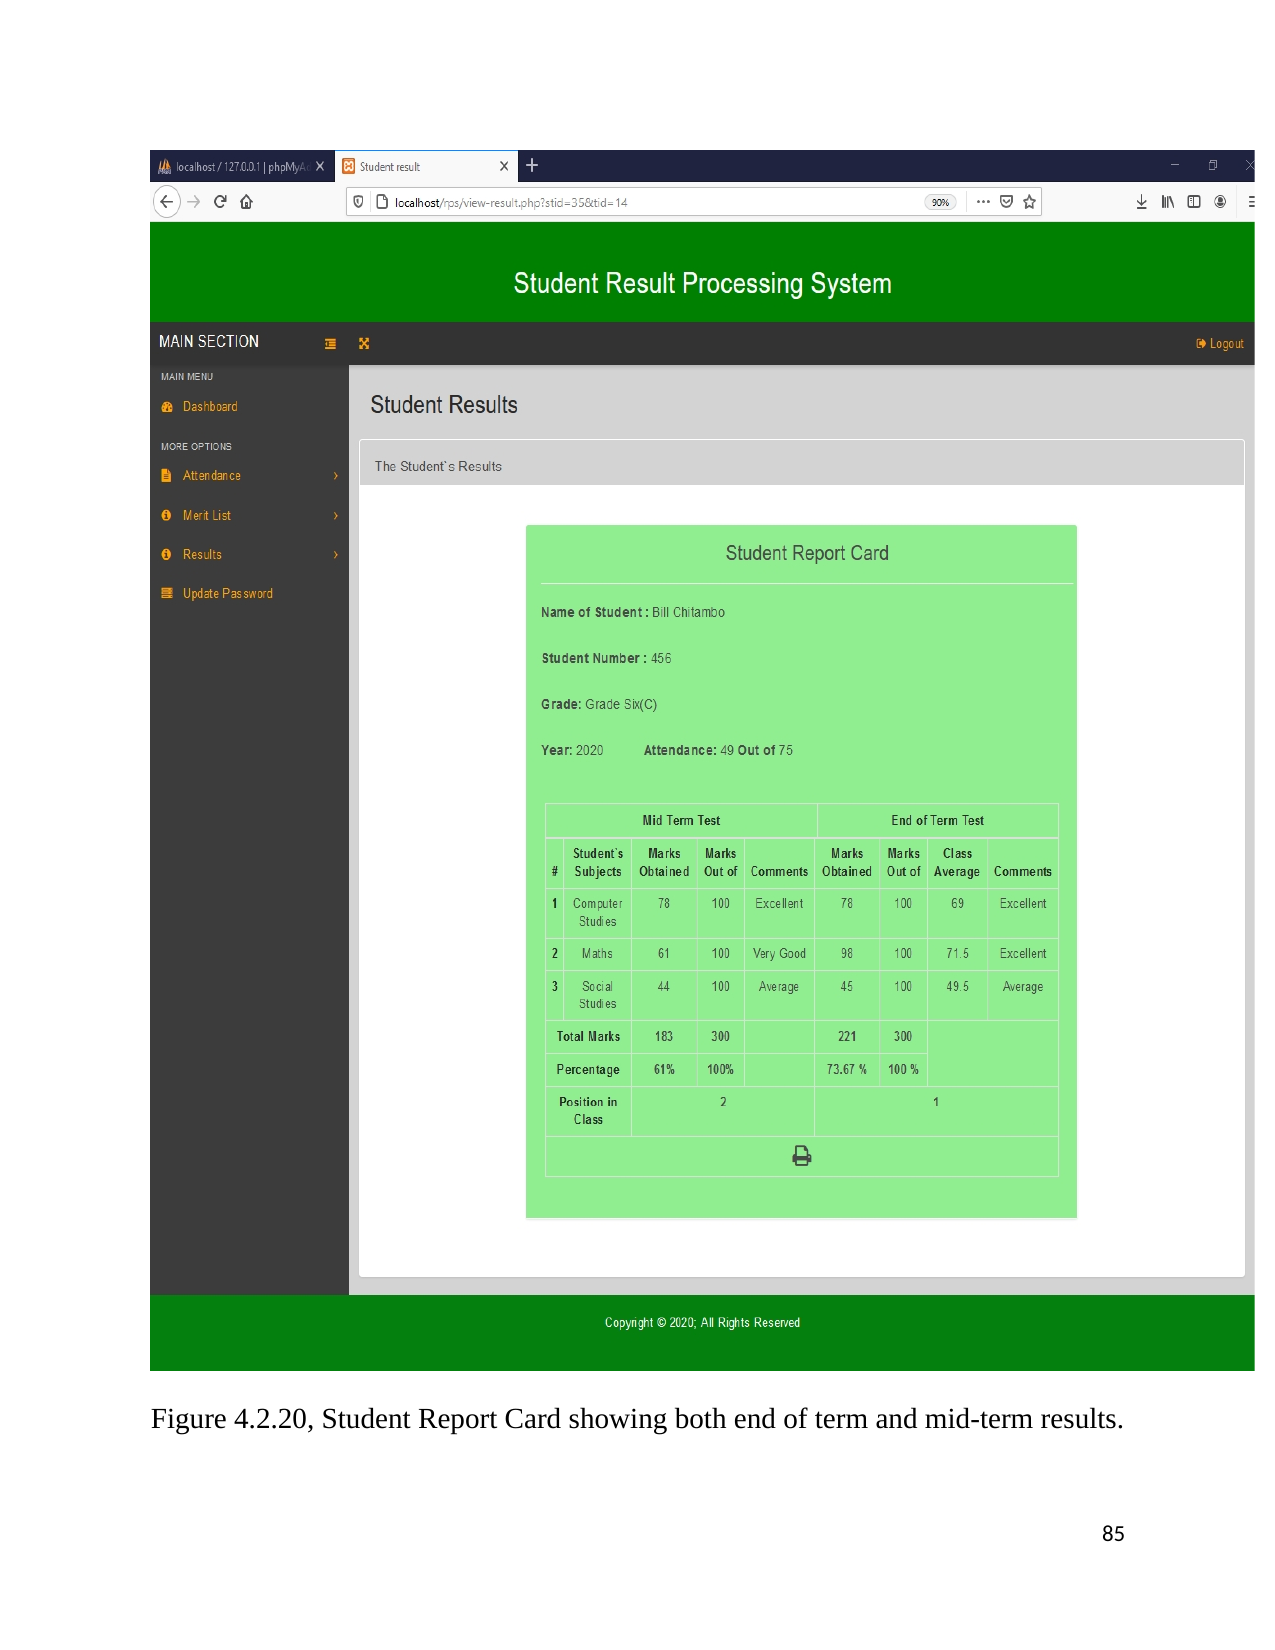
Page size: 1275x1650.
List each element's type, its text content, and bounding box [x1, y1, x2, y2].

text Figure 4.2.20, Student Report Card showing both end of term and mid-term results. [150, 1401, 1125, 1434]
picture [150, 150, 1255, 1371]
